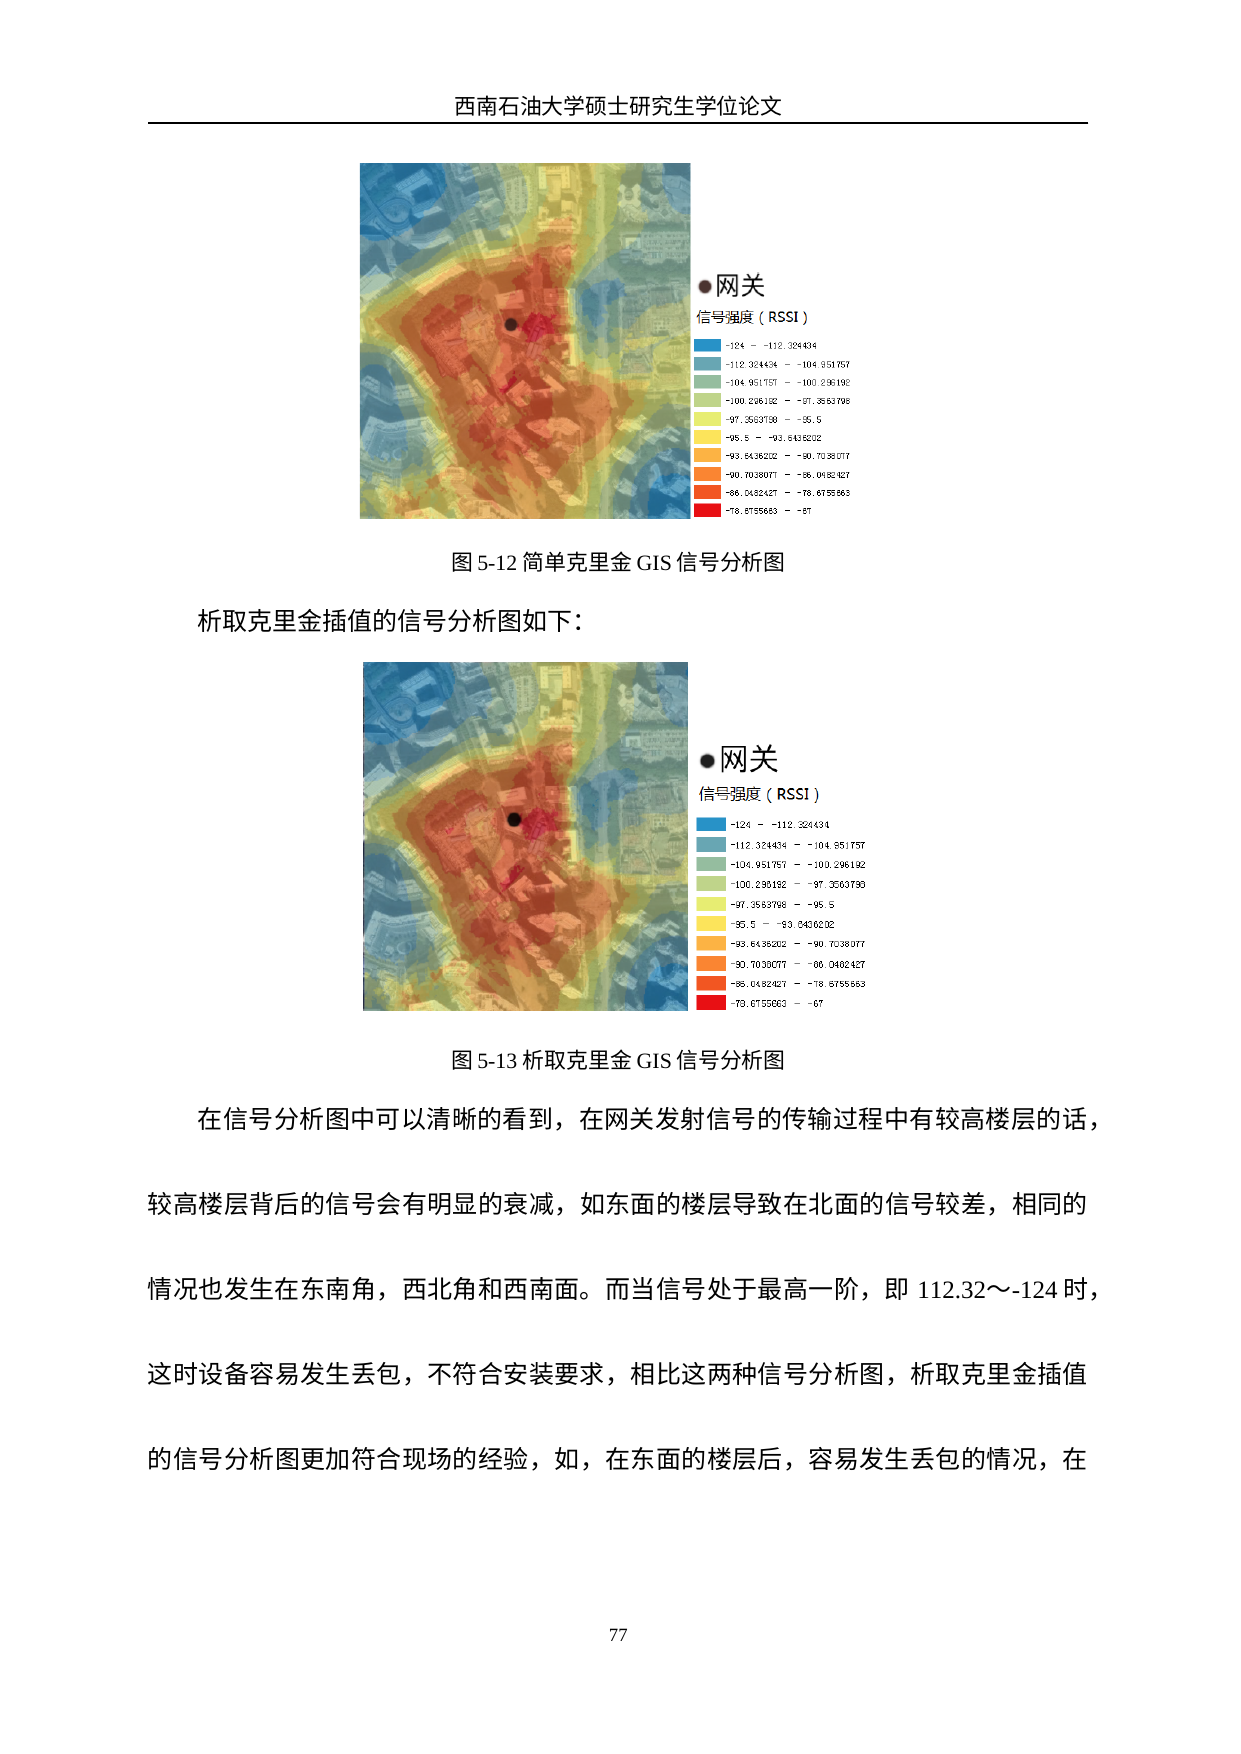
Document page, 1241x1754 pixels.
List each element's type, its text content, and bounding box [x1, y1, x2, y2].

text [148, 1084, 1088, 1492]
picture [359, 163, 877, 519]
text 析取克里金插值的信号分析图如下： [148, 586, 1088, 653]
picture [363, 662, 873, 1017]
text 图5-12 简单克里金GIS信号分析图 [148, 544, 1088, 578]
text 图5-13 析取克里金GIS信号分析图 [148, 1042, 1088, 1076]
